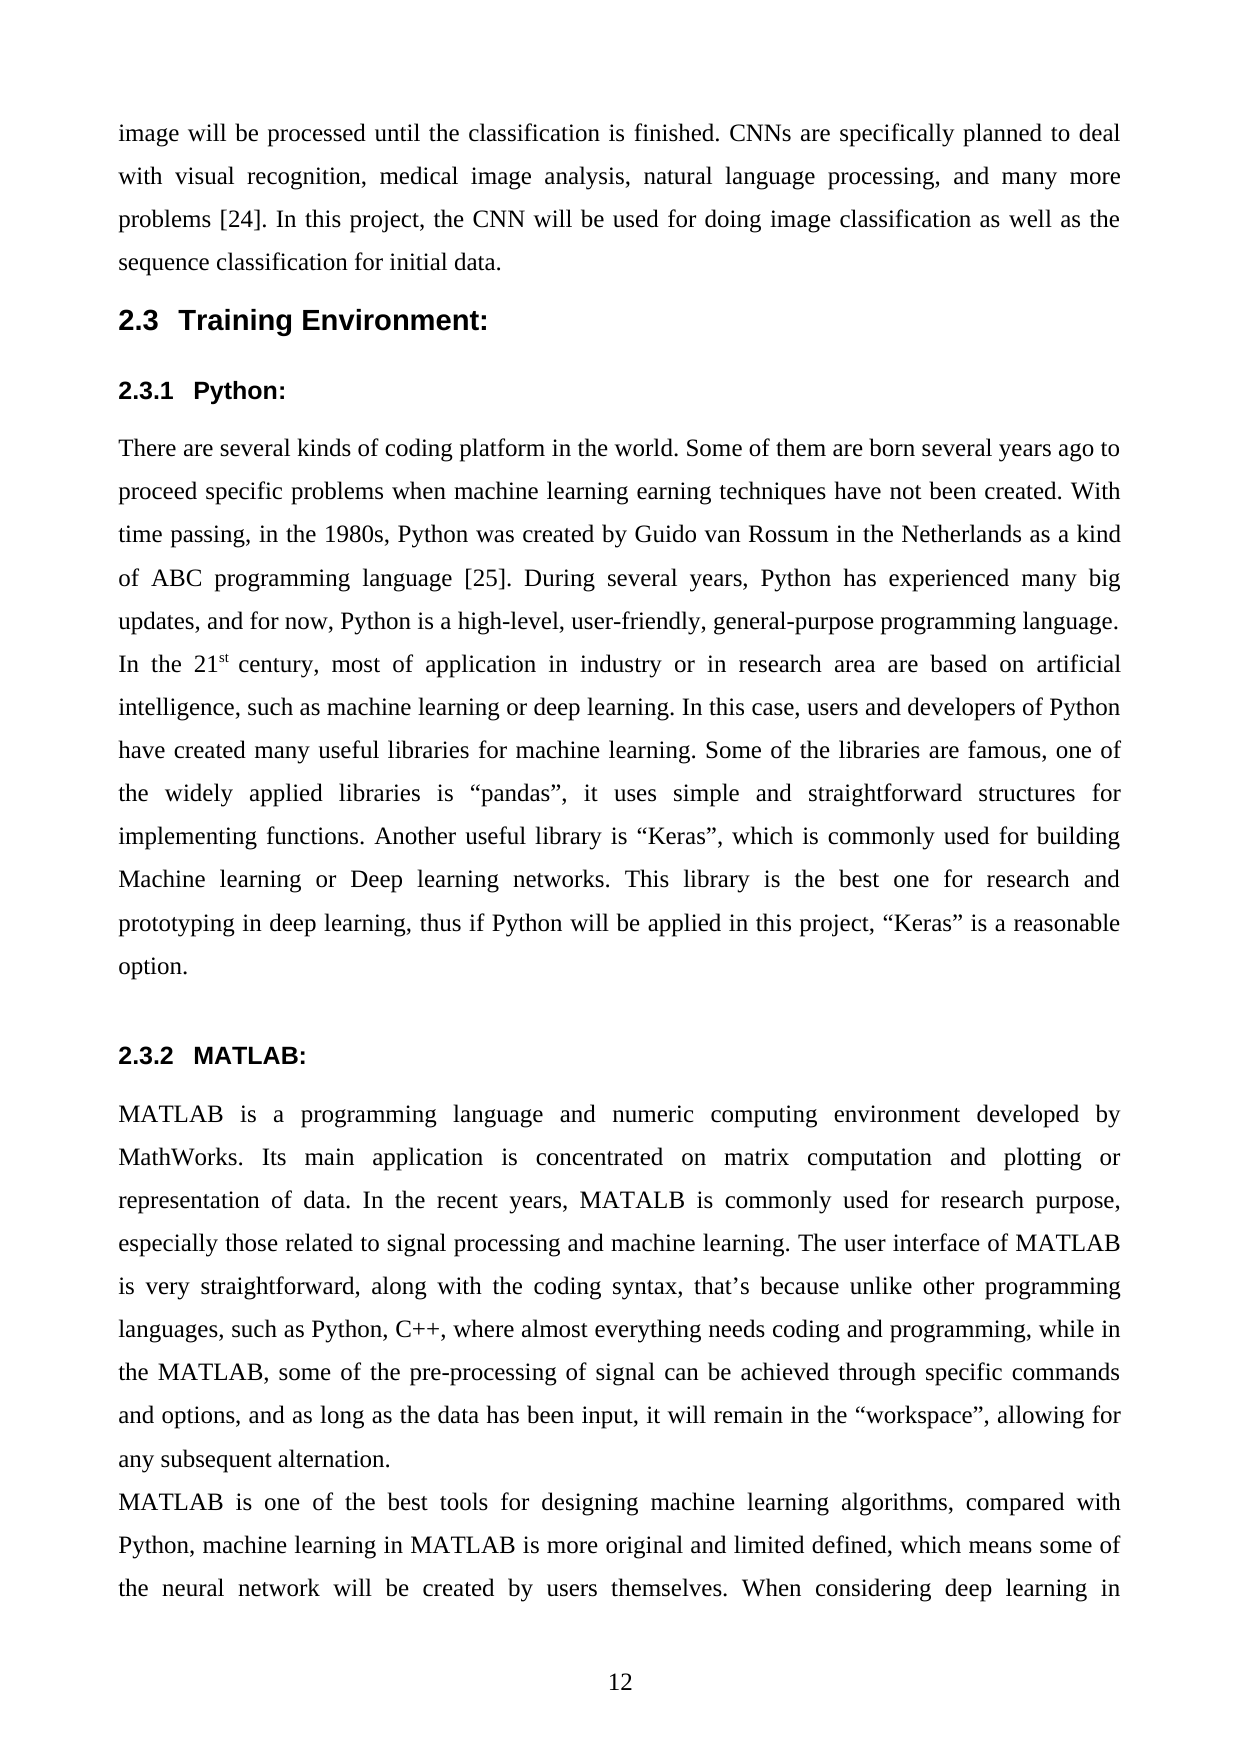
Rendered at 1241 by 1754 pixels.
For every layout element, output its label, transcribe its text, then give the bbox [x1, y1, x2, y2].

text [118, 1487, 1122, 1602]
text In the 21st century, most of application in industry or in research area are based on artificial intelligence, such as machine learning or deep learning. In this case, users and developers of Python have created many useful libraries for machine learning. Some of the libraries are famous, one of the widely applied libraries is “pandas”, it uses simple and straightforward structures for implementing functions. Another useful library is “Keras”, which is commonly used for building Machine learning or Deep learning networks. This library is the best one for research and prototyping in deep learning, thus if Python will be applied in this project, “Keras” is a reasonable option. [118, 649, 1122, 979]
text MATLAB is a programming language and numeric computing environment developed by MathWorks. Its main application is concentrated on matrix computation and plotting or representation of data. In the recent years, MATALB is commonly used for research purpose, especially those related to signal processing and machine learning. The user interface of MATLAB is very straightforward, along with the coding syntax, that’s because unlike other programming languages, such as Python, C++, where almost everything needs coding and programming, while in the MATLAB, some of the pre-processing of signal can be achieved through specific commands and options, and as long as the data has been input, it will remain in the “workspace”, allowing for any subsequent alternation. [118, 1099, 1122, 1472]
text There are several kinds of coding platform in the world. Some of them are born several years ago to proceed specific problems when machine learning earning techniques have not been created. With time passing, in the 1980s, Python was created by Guido van Rossum in the Netherlands as a kind of ABC programming language [25]. During several years, Python has experienced many big updates, and for now, Python is a high-level, user-friendly, general-purpose programming language. [118, 433, 1122, 634]
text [118, 118, 1122, 276]
subtitle MATLAB: [118, 1041, 1122, 1070]
subtitle Training Environment: [118, 303, 1122, 337]
subtitle Python: [118, 376, 1122, 404]
